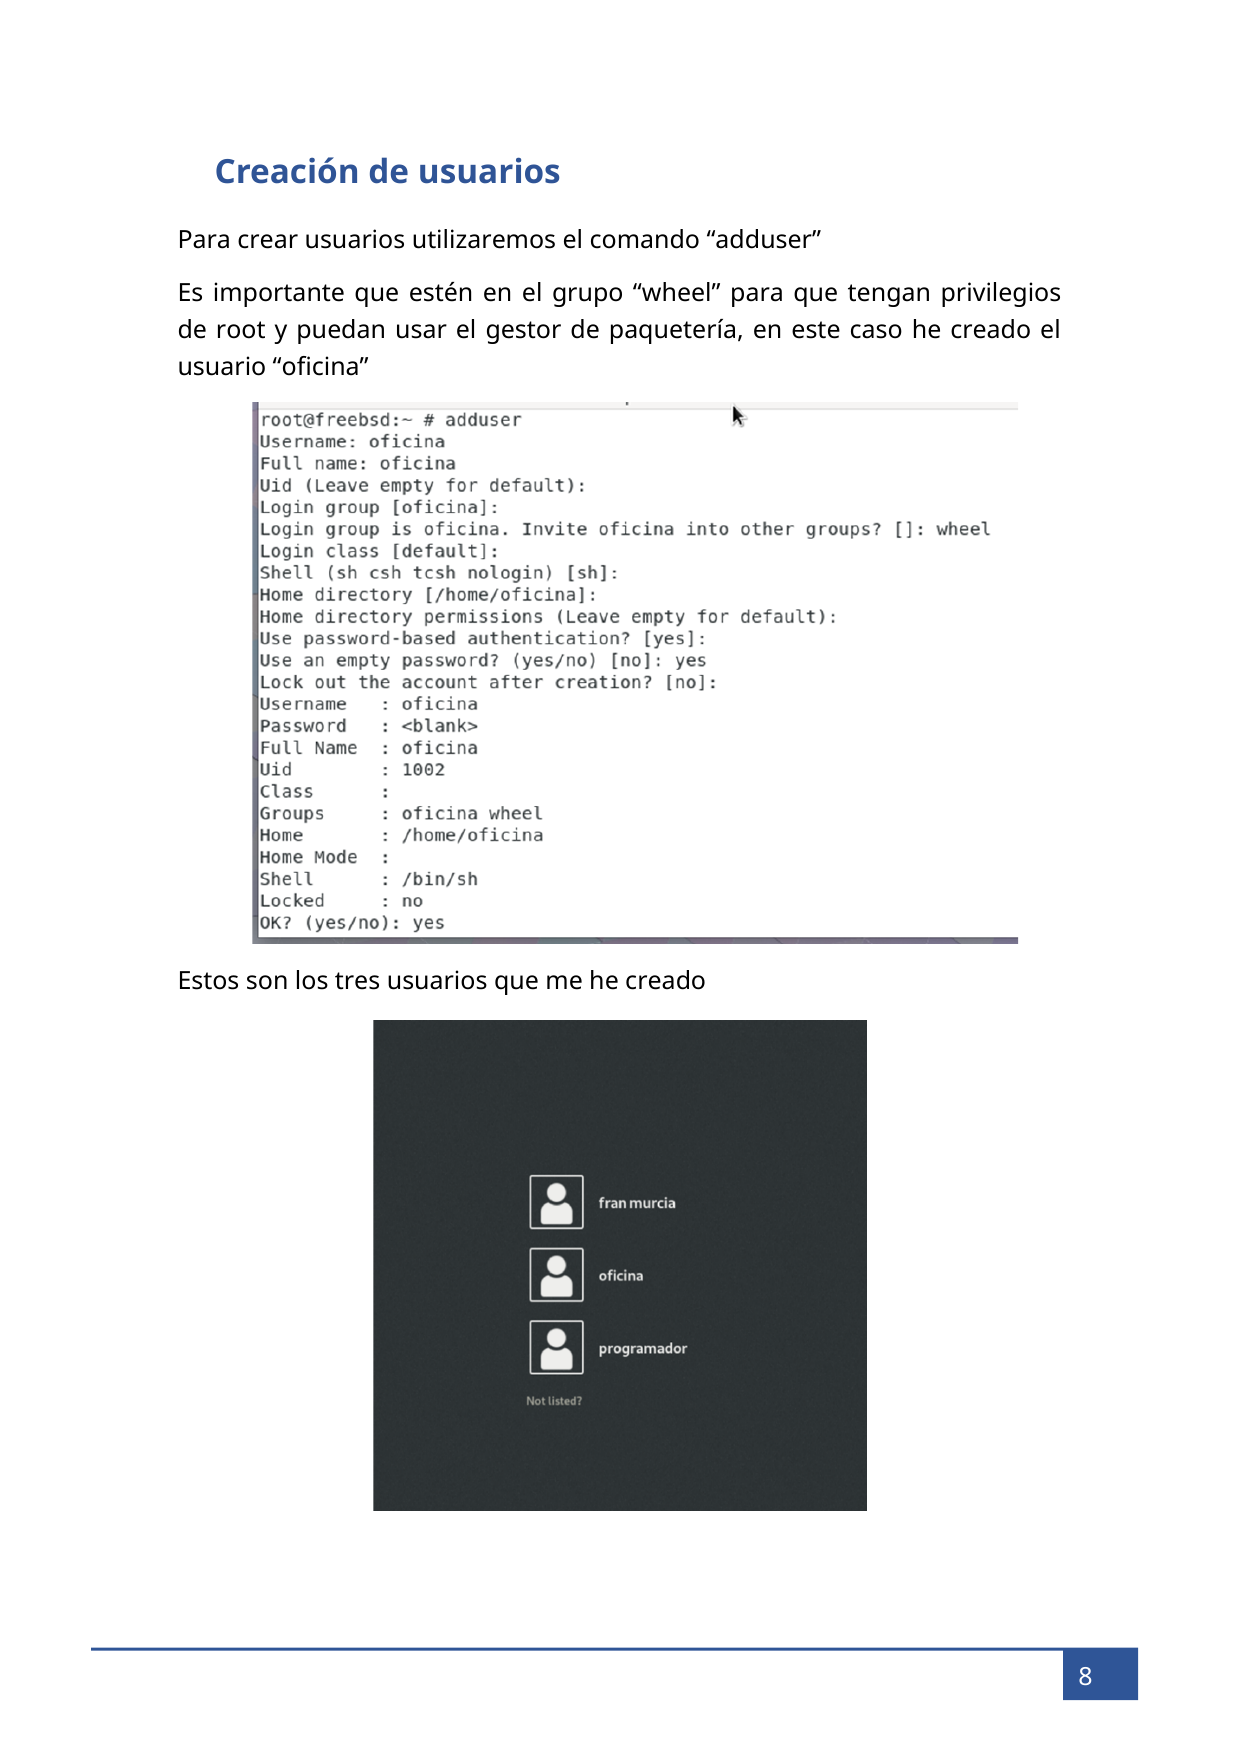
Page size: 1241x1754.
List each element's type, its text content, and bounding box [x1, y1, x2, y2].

picture [373, 1020, 867, 1511]
subtitle Creación de usuarios [214, 148, 1063, 193]
text Estos son los tres usuarios que me he creado [177, 963, 1063, 997]
picture [252, 402, 1019, 944]
text Es importante que estén en el grupo “wheel” para que tengan privilegios de root y puedan usar el gestor de paquetería, en este caso he creado el usuario “oficina” [177, 275, 1063, 383]
text Para crear usuarios utilizaremos el comando “adduser” [177, 222, 1063, 256]
